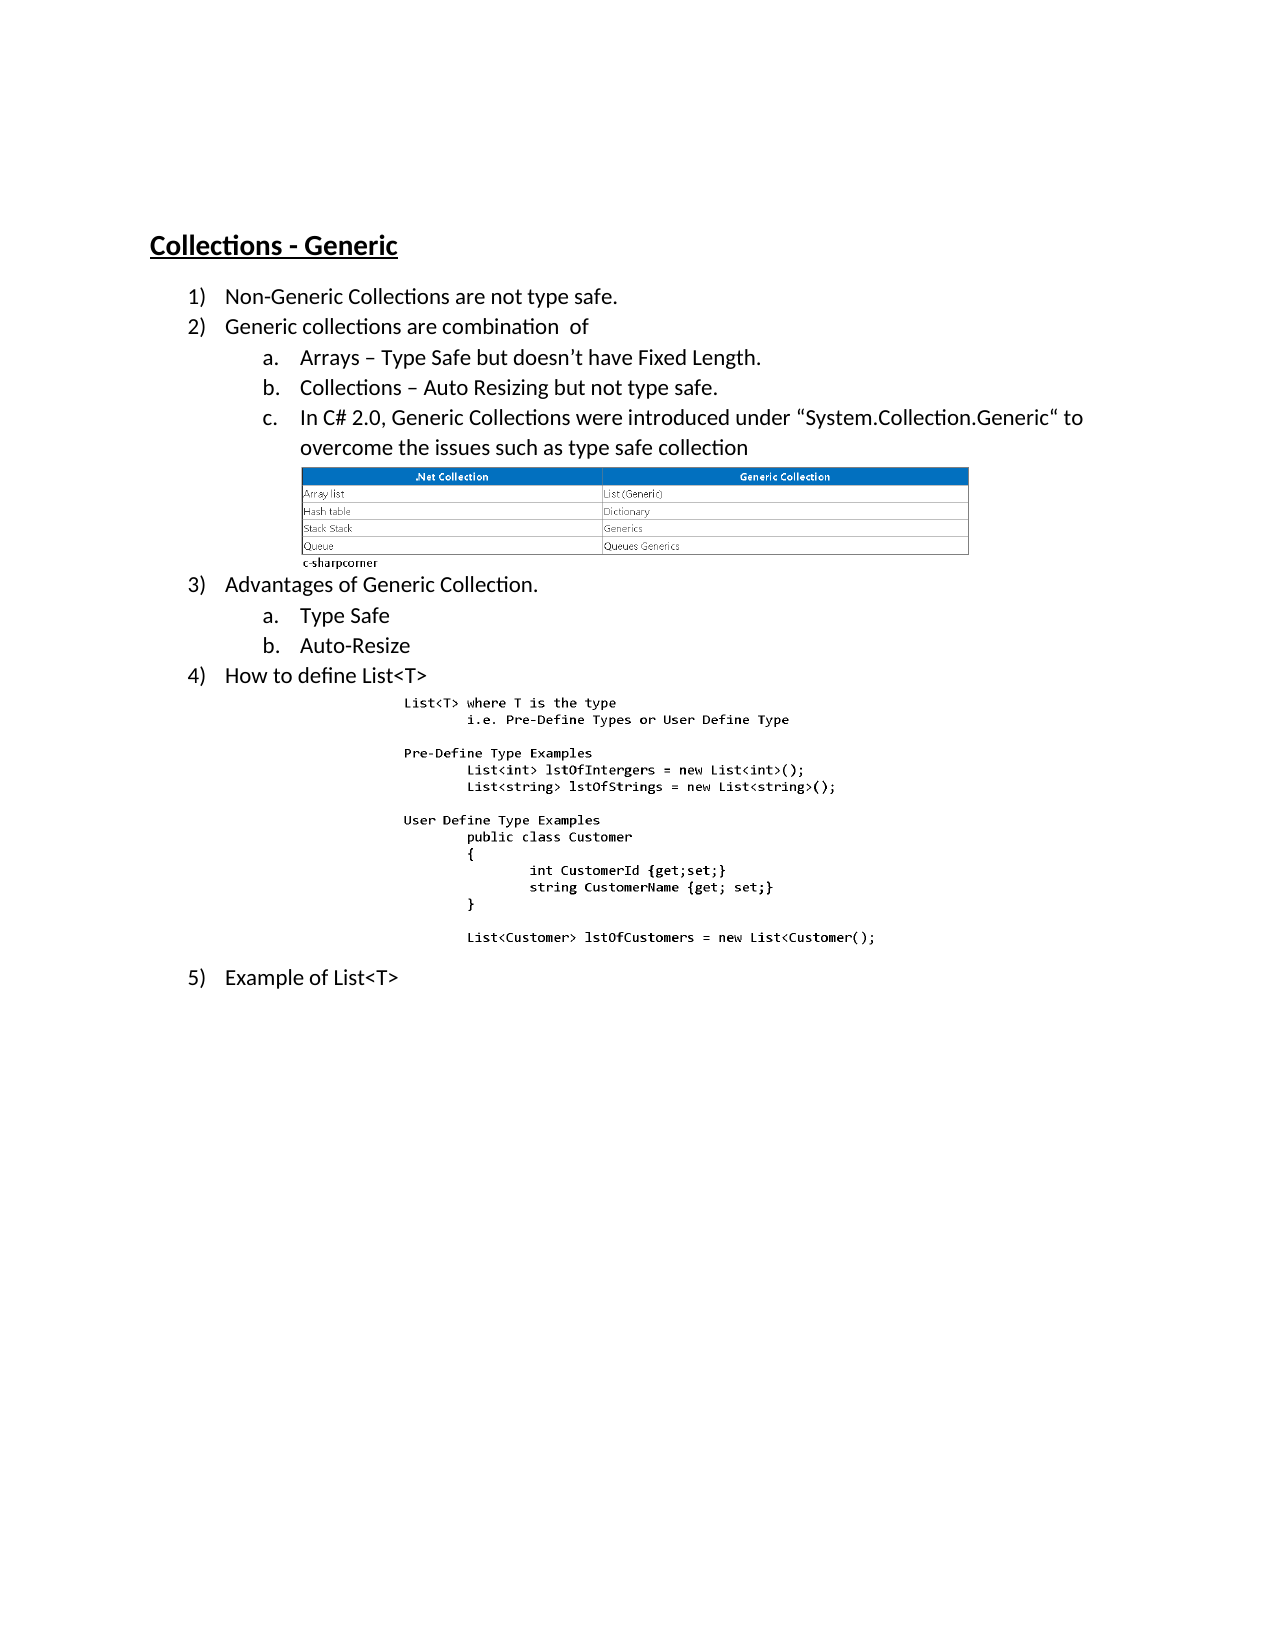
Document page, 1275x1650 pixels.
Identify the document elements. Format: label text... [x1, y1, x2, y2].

list How to define List<T> [187, 661, 1125, 689]
picture [300, 463, 977, 569]
list Example of List<T> [187, 963, 1125, 991]
list Arrays – Type Safe but doesn’t have Fixed Length. [262, 343, 1125, 371]
list Auto-Resize [262, 631, 1125, 659]
text Collections - Generic [150, 227, 1125, 263]
picture [401, 691, 880, 961]
list Generic collections are combination of [187, 312, 1125, 340]
list Advantages of Generic Collection. [187, 571, 1125, 599]
list Collections – Auto Resizing but not type safe. [262, 373, 1125, 401]
list Non-Generic Collections are not type safe. [187, 282, 1125, 310]
list Type Safe [262, 601, 1125, 629]
